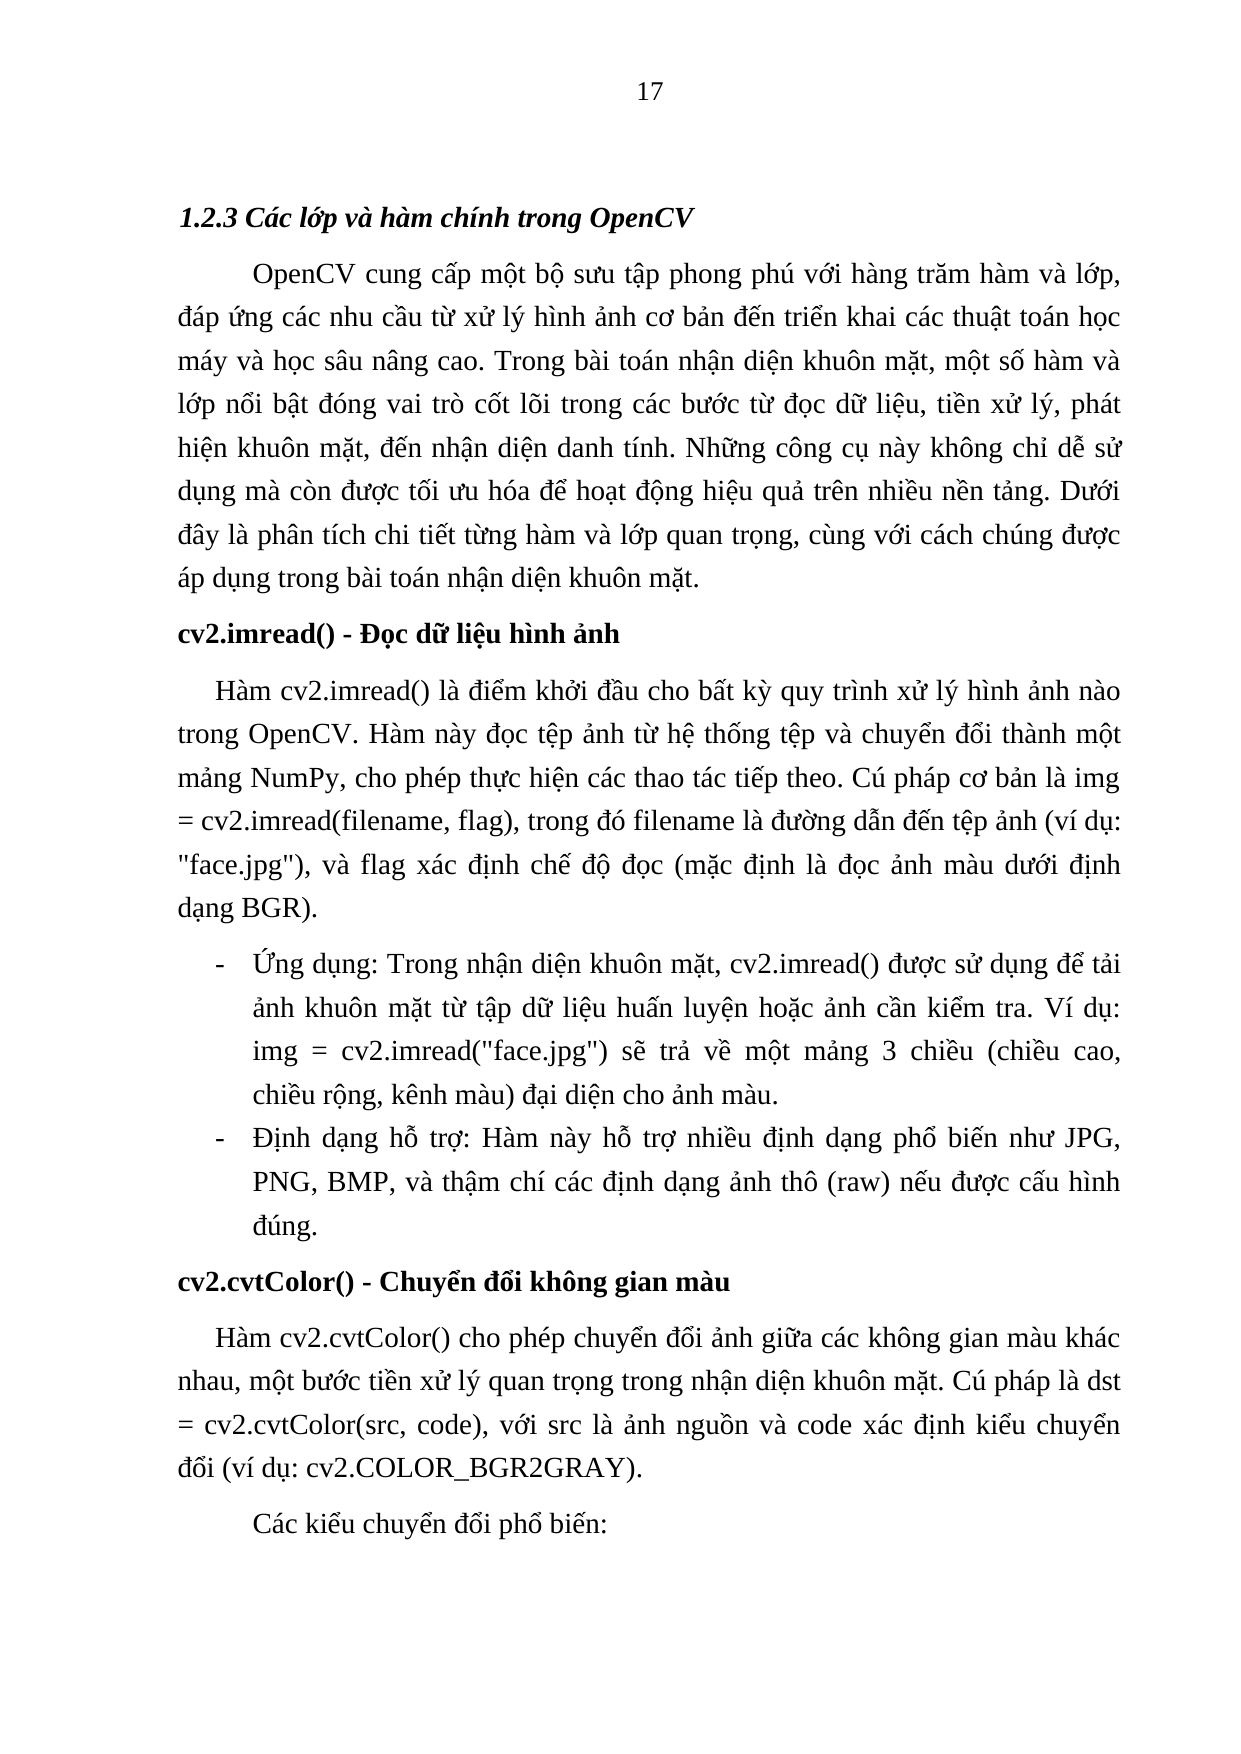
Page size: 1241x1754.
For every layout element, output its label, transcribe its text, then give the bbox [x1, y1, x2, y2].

subtitle 1.2.3 Các lớp và hàm chính trong OpenCV [179, 200, 1122, 233]
list Định dạng hỗ trợ: Hàm này hỗ trợ nhiều định dạng phổ biến như JPG, PNG, BMP, và thậm chí các định dạng ảnh thô (raw) nếu được cấu hình đúng. [215, 1121, 1122, 1241]
text cv2.cvtColor() - Chuyển đổi không gian màu [177, 1264, 1122, 1297]
list Ứng dụng: Trong nhận diện khuôn mặt, cv2.imread() được sử dụng để tải ảnh khuôn mặt từ tập dữ liệu huấn luyện hoặc ảnh cần kiểm tra. Ví dụ: img = cv2.imread("face.jpg") sẽ trả về một mảng 3 chiều (chiều cao, chiều rộng, kênh màu) đại diện cho ảnh màu. [215, 946, 1122, 1111]
text Các kiểu chuyển đổi phổ biến: [215, 1506, 1122, 1540]
text cv2.imread() - Đọc dữ liệu hình ảnh [177, 617, 1122, 650]
text Hàm cv2.imread() là điểm khởi đầu cho bất kỳ quy trình xử lý hình ảnh nào trong OpenCV. Hàm này đọc tệp ảnh từ hệ thống tệp và chuyển đổi thành một mảng NumPy, cho phép thực hiện các thao tác tiếp theo. Cú pháp cơ bản là img = cv2.imread(filename, flag), trong đó filename là đường dẫn đến tệp ảnh (ví dụ: "face.jpg"), và flag xác định chế độ đọc (mặc định là đọc ảnh màu dưới định dạng BGR). [177, 673, 1122, 924]
text Hàm cv2.cvtColor() cho phép chuyển đổi ảnh giữa các không gian màu khác nhau, một bước tiền xử lý quan trọng trong nhận diện khuôn mặt. Cú pháp là dst = cv2.cvtColor(src, code), với src là ảnh nguồn và code xác định kiểu chuyển đổi (ví dụ: cv2.COLOR_BGR2GRAY). [177, 1320, 1122, 1484]
text OpenCV cung cấp một bộ sưu tập phong phú với hàng trăm hàm và lớp, đáp ứng các nhu cầu từ xử lý hình ảnh cơ bản đến triển khai các thuật toán học máy và học sâu nâng cao. Trong bài toán nhận diện khuôn mặt, một số hàm và lớp nổi bật đóng vai trò cốt lõi trong các bước từ đọc dữ liệu, tiền xử lý, phát hiện khuôn mặt, đến nhận diện danh tính. Những công cụ này không chỉ dễ sử dụng mà còn được tối ưu hóa để hoạt động hiệu quả trên nhiều nền tảng. Dưới đây là phân tích chi tiết từng hàm và lớp quan trọng, cùng với cách chúng được áp dụng trong bài toán nhận diện khuôn mặt. [177, 256, 1122, 594]
